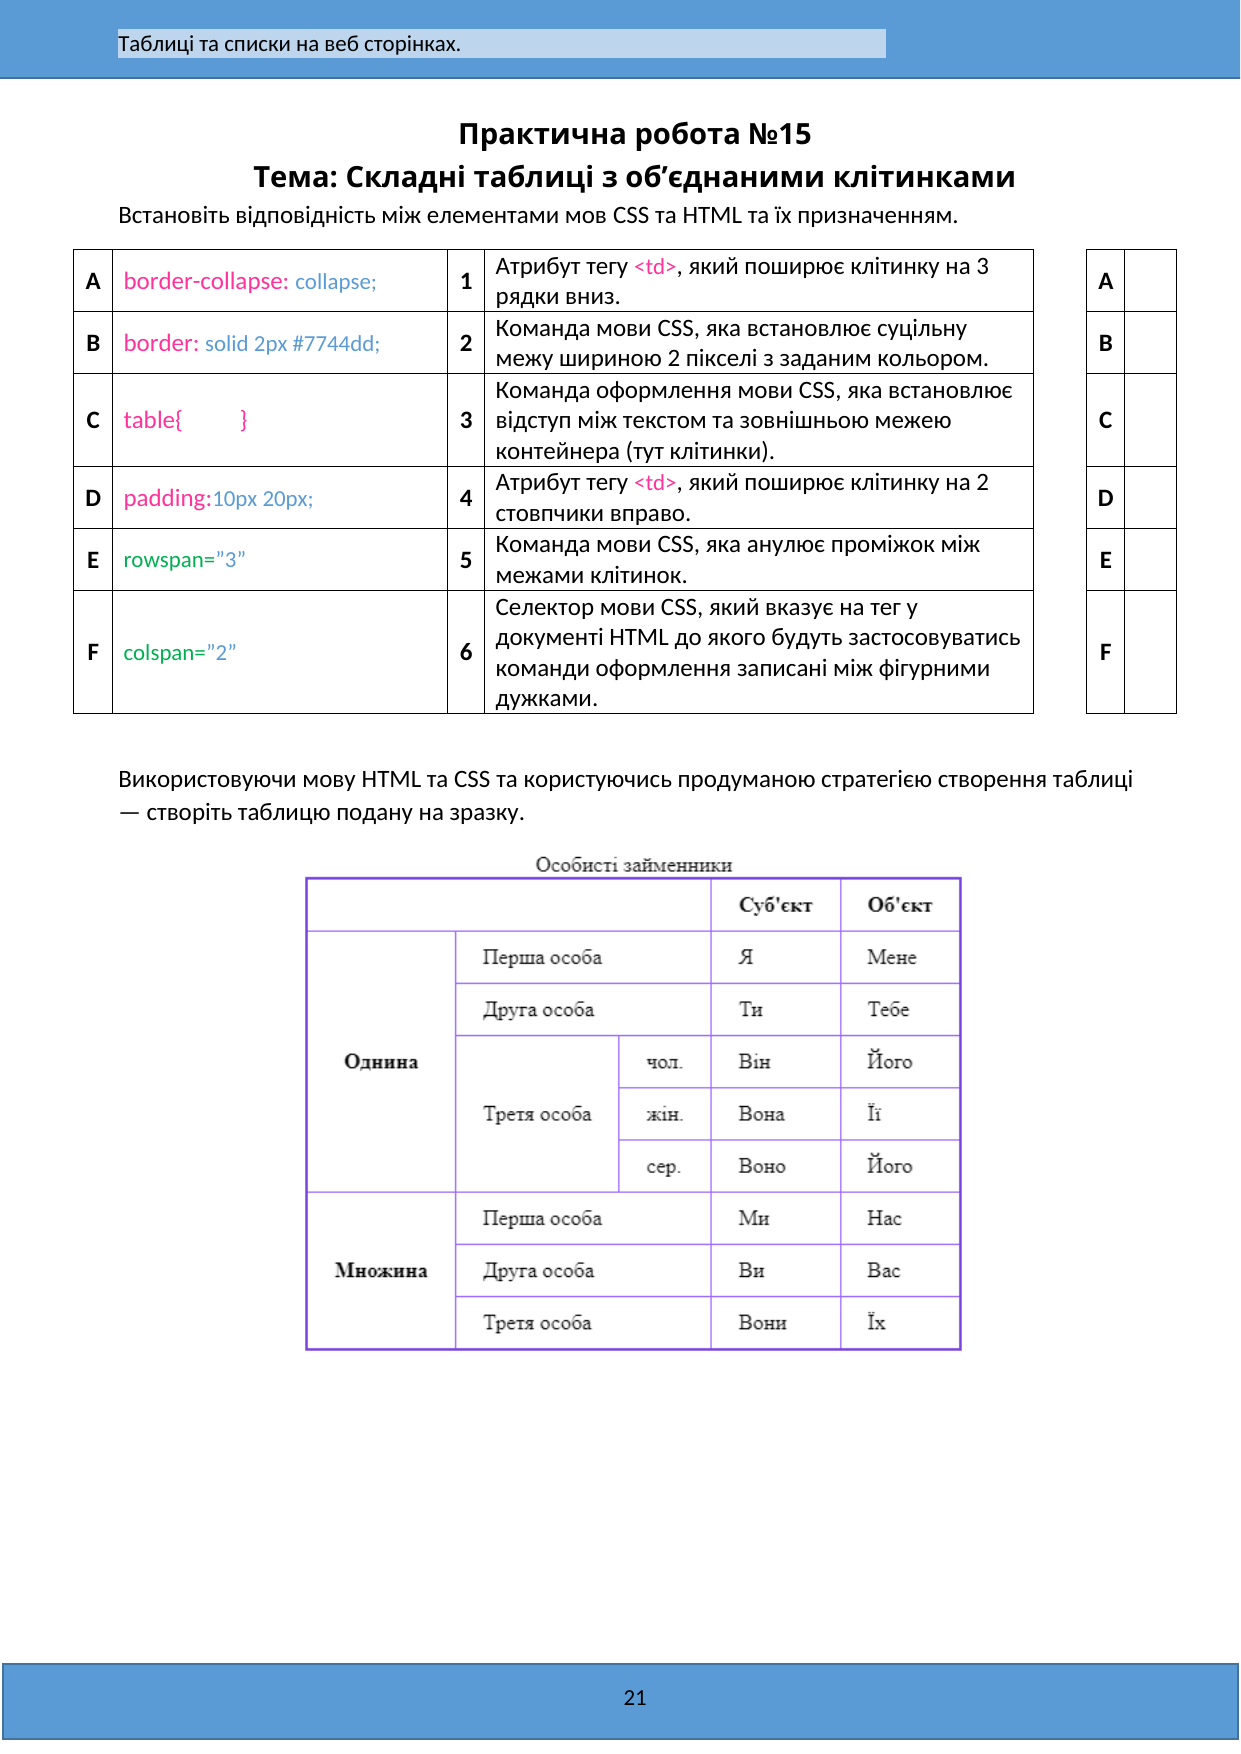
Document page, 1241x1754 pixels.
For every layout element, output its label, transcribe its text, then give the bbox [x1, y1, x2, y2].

table_cell E [1087, 529, 1124, 590]
table_cell C [1087, 374, 1124, 466]
subtitle Практична робота №15 Тема: Складні таблиці з об’єднаними клітинками [118, 113, 1152, 196]
table_cell B [74, 312, 112, 373]
table_cell [1125, 312, 1176, 373]
table_cell [1125, 591, 1176, 713]
table_header 1 [448, 250, 484, 311]
table_cell F [74, 591, 112, 713]
table_cell D [1087, 467, 1124, 528]
table_header A [74, 250, 112, 311]
table_cell padding:10px 20px; [113, 467, 447, 528]
table_cell border: solid 2px #7744dd; [113, 312, 447, 373]
table_cell F [1087, 591, 1124, 713]
table_cell [1125, 529, 1176, 590]
table_cell 6 [448, 591, 484, 713]
table_header border-collapse: collapse; [113, 250, 447, 311]
table_cell 2 [448, 312, 484, 373]
table_header Атрибут тегу <td>, який поширює клітинку на 3 рядки вниз. [485, 250, 1033, 311]
table_cell colspan=”2” [113, 591, 447, 713]
text Використовуючи мову HTML та CSS та користуючись продуманою стратегією створення таблиці — створіть таблицю подану на зразку. [118, 763, 1152, 827]
table_cell E [74, 529, 112, 590]
table_cell B [1087, 312, 1124, 373]
table_cell Команда мови CSS, яка встановлює суцільну межу шириною 2 пікселі з заданим кольором. [485, 312, 1033, 373]
table_header [1034, 249, 1086, 713]
table_cell Селектор мови CSS, який вказує на тег у документі HTML до якого будуть застосовуватись команди оформлення записані між фігурними дужками. [485, 591, 1033, 713]
table_cell 4 [448, 467, 484, 528]
table_cell Команда оформлення мови CSS, яка встановлює відступ між текстом та зовнішньою межею контейнера (тут клітинки). [485, 374, 1033, 466]
table_cell table{ } [113, 374, 447, 466]
table_cell [1125, 374, 1176, 466]
table_cell Команда мови CSS, яка анулює проміжок між межами клітинок. [485, 529, 1033, 590]
table_cell D [74, 467, 112, 528]
table_cell Атрибут тегу <td>, який поширює клітинку на 2 стовпчики вправо. [485, 467, 1033, 528]
table_header A [1087, 250, 1124, 311]
picture [296, 846, 974, 1363]
table_cell 5 [448, 529, 484, 590]
text Встановіть відповідність між елементами мов CSS та HTML та їх призначенням. [118, 199, 1152, 230]
table_cell 3 [448, 374, 484, 466]
table_cell [1125, 467, 1176, 528]
table_header [1125, 250, 1176, 311]
table_cell C [74, 374, 112, 466]
table_cell rowspan=”3” [113, 529, 447, 590]
